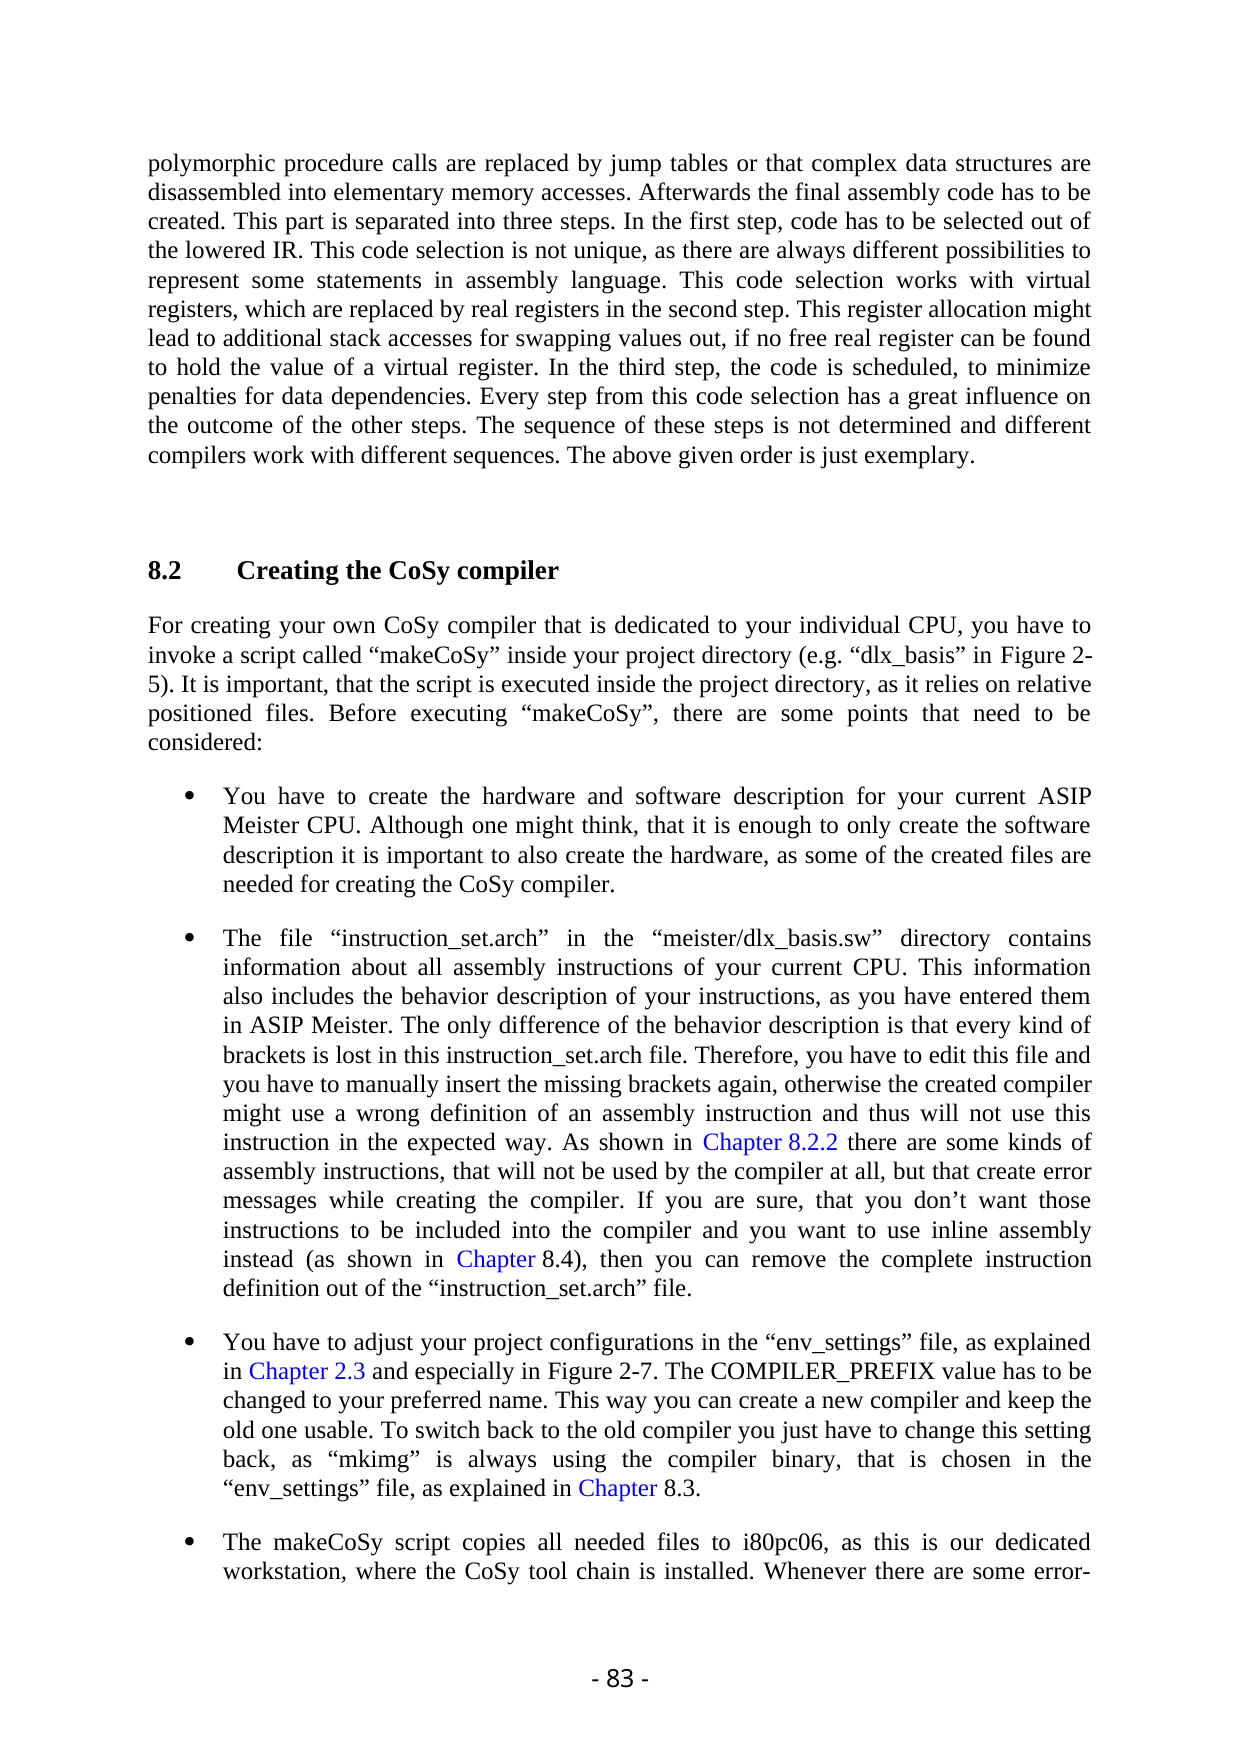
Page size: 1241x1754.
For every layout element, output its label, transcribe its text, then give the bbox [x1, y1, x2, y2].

list The file “instruction_set.arch” in the “meister/dlx_basis.sw” directory contains information about all assembly instructions of your current CPU. This information also includes the behavior description of your instructions, as you have entered them in ASIP Meister. The only difference of the behavior description is that every kind of brackets is lost in this instruction_set.arch file. Therefore, you have to edit this file and you have to manually insert the missing brackets again, otherwise the created compiler might use a wrong definition of an assembly instruction and thus will not use this instruction in the expected way. As shown in Chapter ‎8.2.2 there are some kinds of assembly instructions, that will not be used by the compiler at all, but that create error messages while creating the compiler. If you are sure, that you don’t want those instructions to be included into the compiler and you want to use inline assembly instead (as shown in Chapter ‎8.4), then you can remove the complete instruction definition out of the “instruction_set.arch” file. [185, 923, 1092, 1302]
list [185, 1527, 1092, 1585]
list You have to create the hardware and software description for your current ASIP Meister CPU. Although one might think, that it is enough to only create the software description it is important to also create the hardware, as some of the created files are needed for creating the CoSy compiler. [185, 781, 1092, 898]
subtitle Creating the CoSy compiler [148, 548, 1092, 585]
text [148, 148, 1092, 468]
